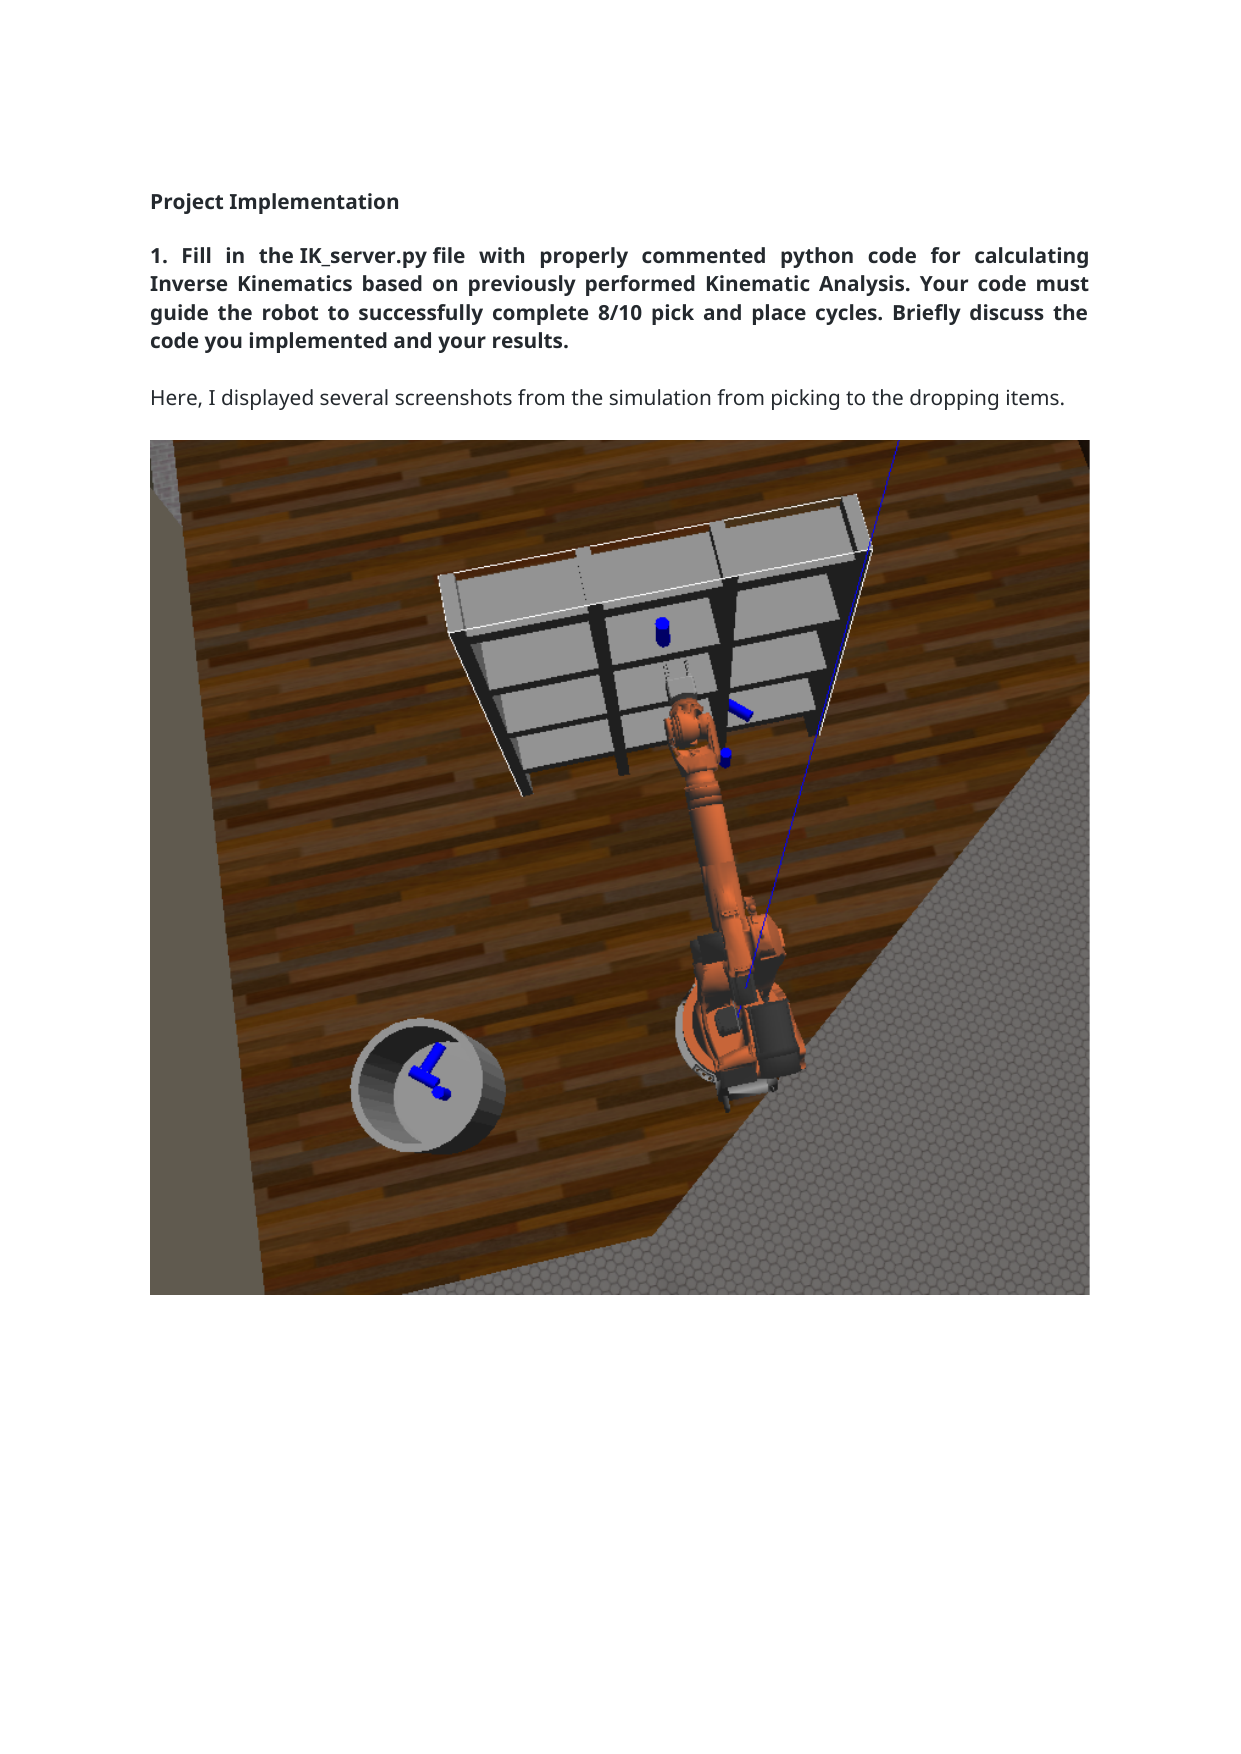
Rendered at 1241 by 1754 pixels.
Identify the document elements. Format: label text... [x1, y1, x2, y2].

text Project Implementation [150, 187, 1090, 216]
text Here, I displayed several screenshots from the simulation from picking to the dropping items. [150, 383, 1090, 412]
text 1. Fill in the IK_server.py file with properly commented python code for calculating Inverse Kinematics based on previously performed Kinematic Analysis. Your code must guide the robot to successfully complete 8/10 pick and place cycles. Briefly discuss the code you implemented and your results. [150, 241, 1090, 355]
picture [150, 440, 1090, 1295]
